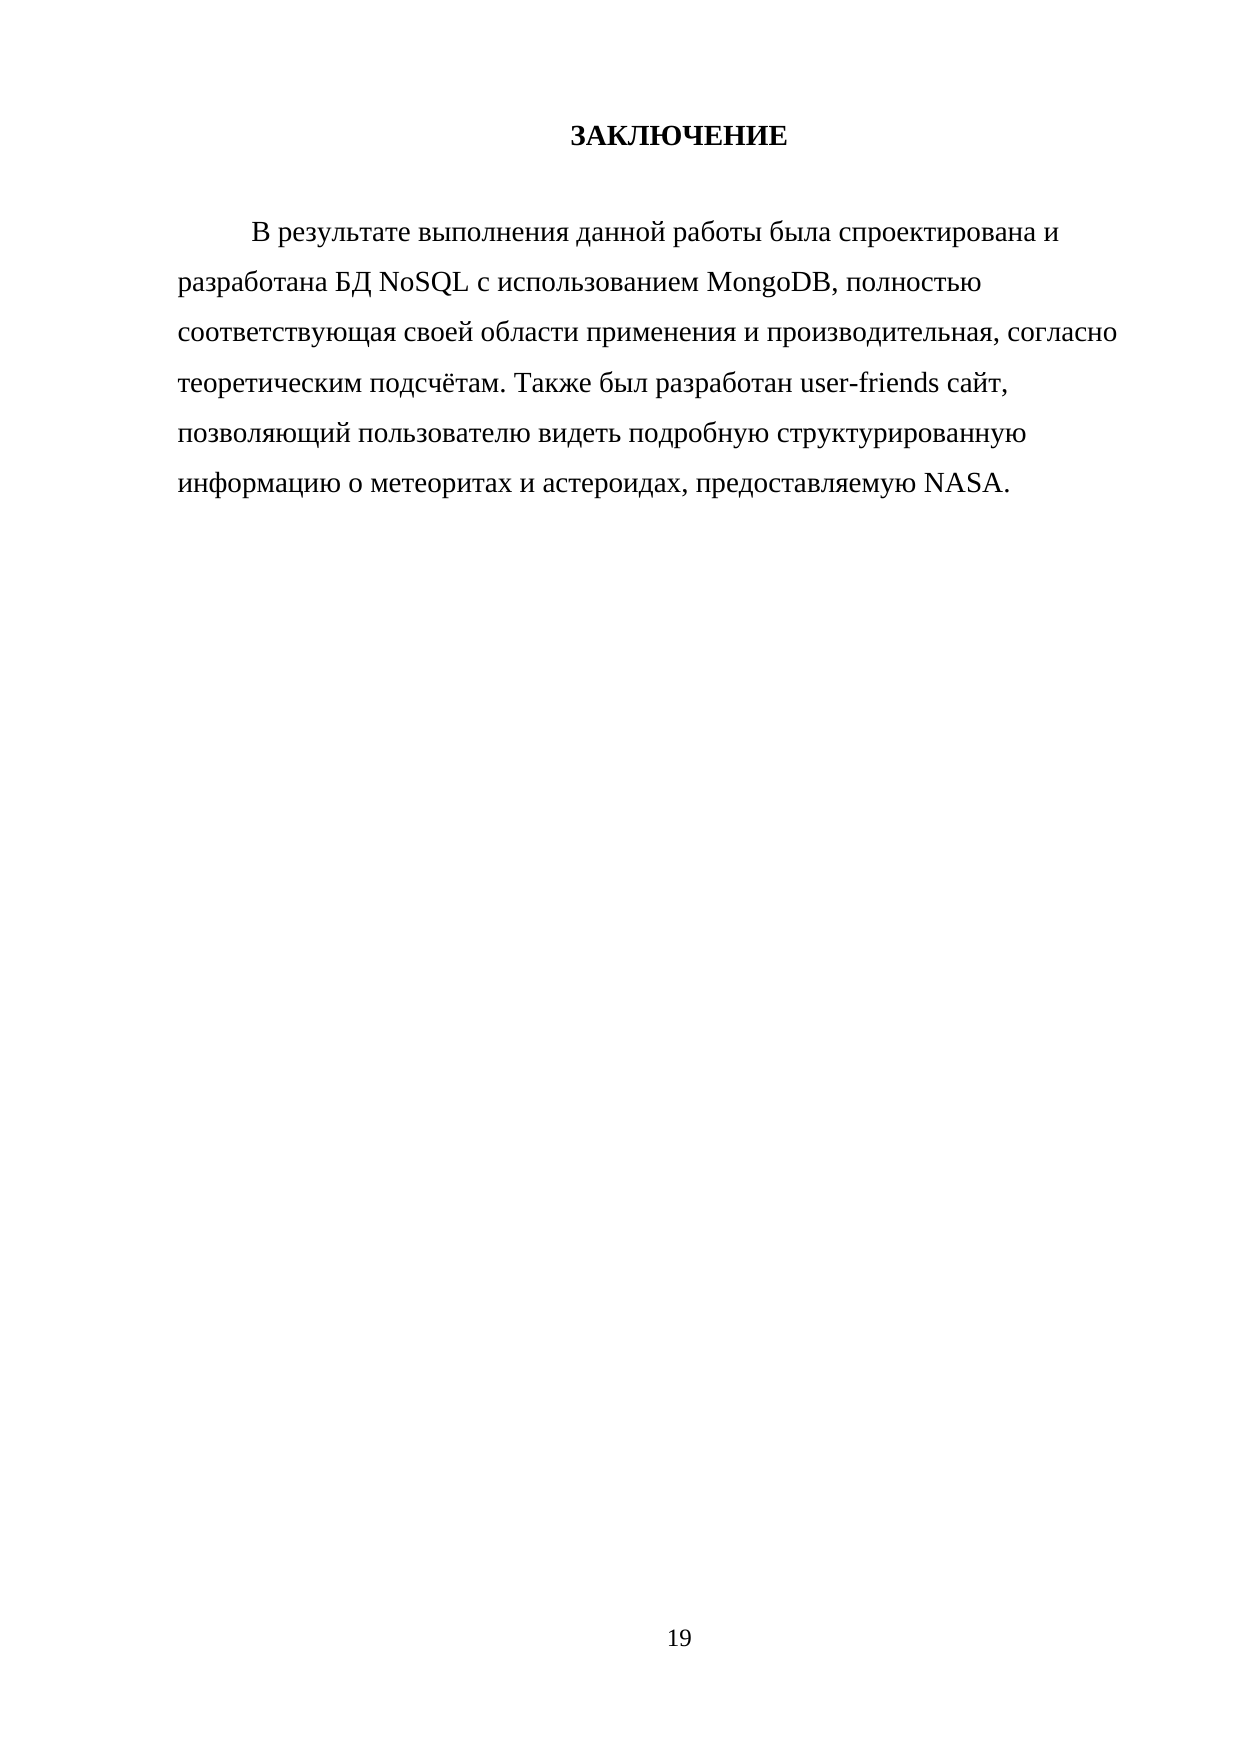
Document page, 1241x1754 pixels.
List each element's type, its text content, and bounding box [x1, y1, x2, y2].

text В результате выполнения данной работы была спроектирована и разработана БД NoSQL с использованием MongoDB, полностью соответствующая своей области применения и производительная, согласно теоретическим подсчётам. Также был разработан user-friends сайт, позволяющий пользователю видеть подробную структурированную информацию о метеоритах и астероидах, предоставляемую NASA. [177, 214, 1181, 499]
text заключение [177, 118, 1181, 152]
